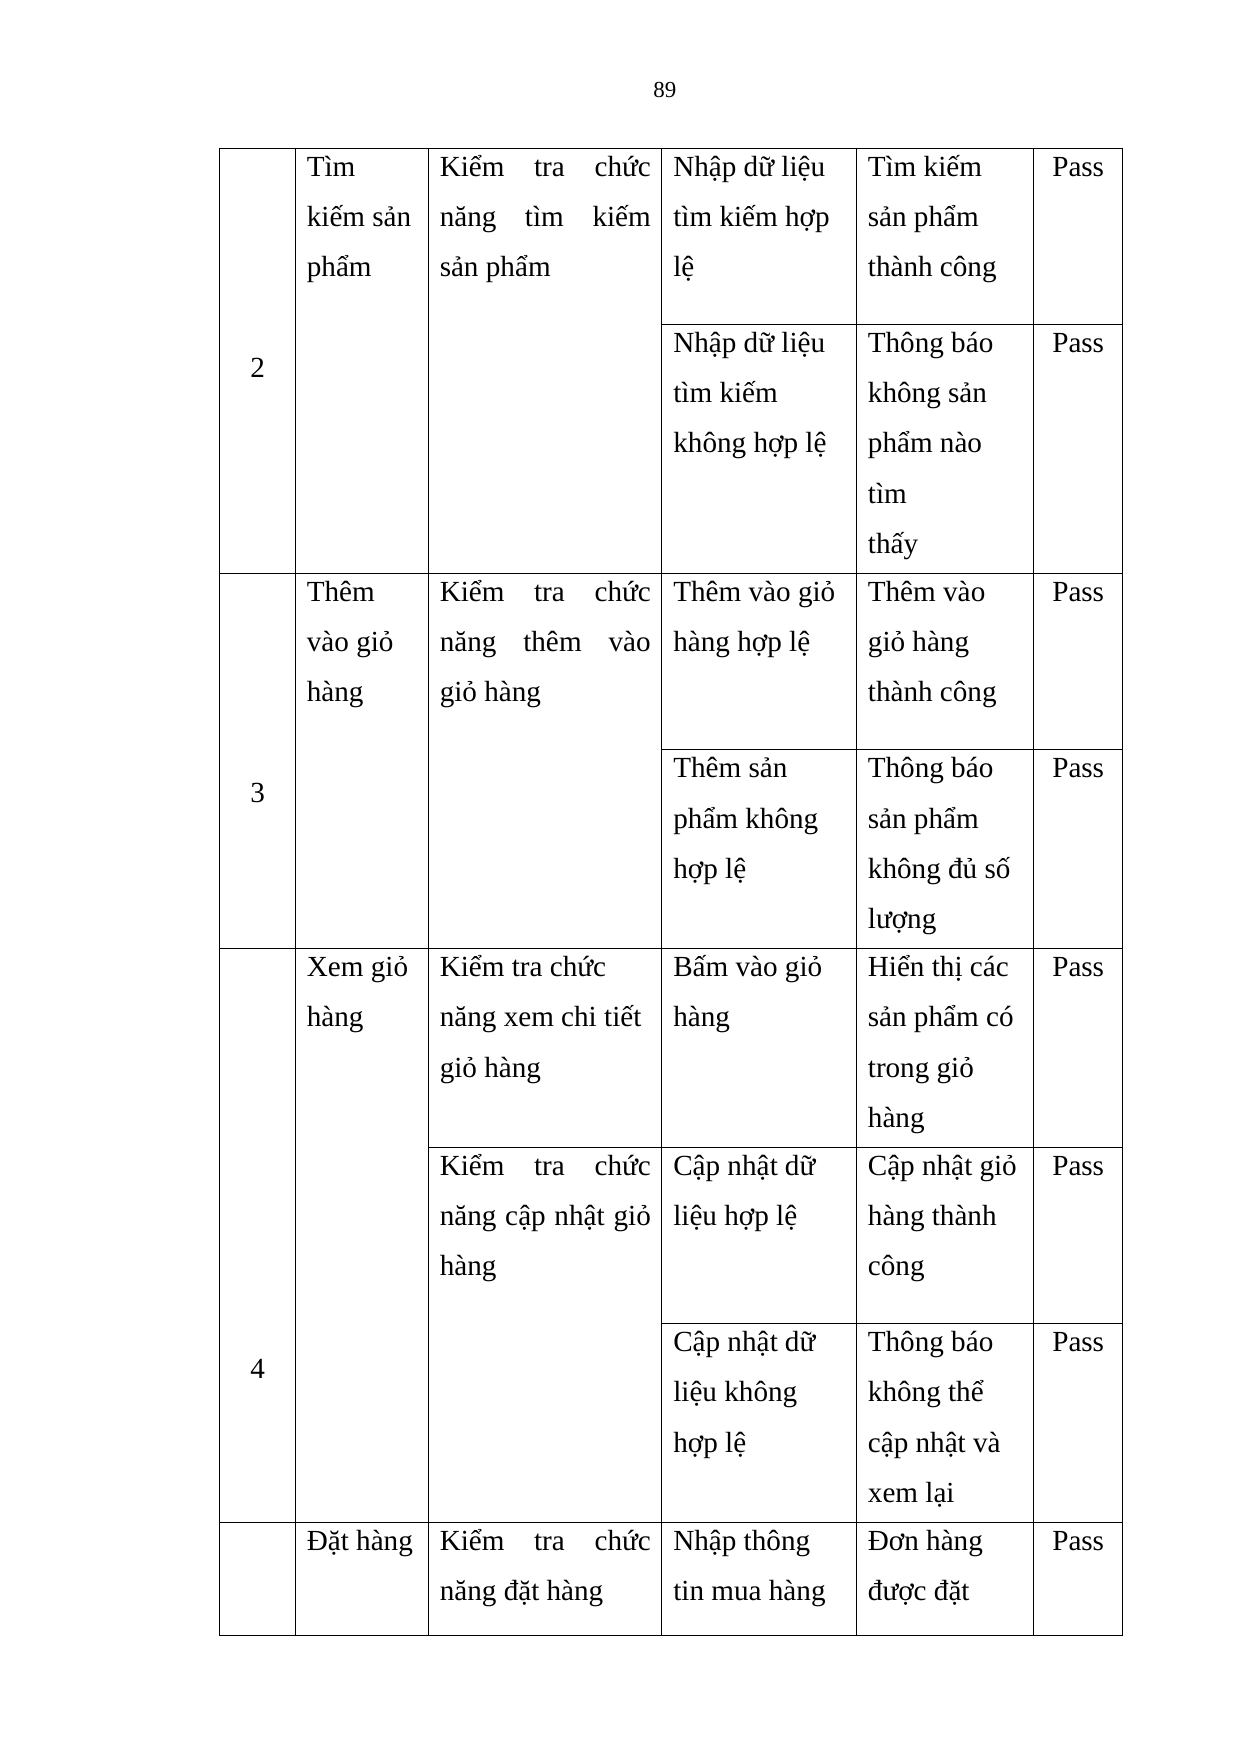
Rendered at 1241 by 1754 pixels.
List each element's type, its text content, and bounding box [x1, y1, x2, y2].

table_cell Thông báo không thể cập nhật và xem lại [857, 1324, 1033, 1522]
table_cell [857, 1523, 1033, 1635]
table_cell Thông báo không sản phẩm nào tìm thấy [857, 325, 1033, 573]
table_cell Xem giỏ hàng [296, 949, 428, 1522]
table_cell Pass [1034, 1324, 1122, 1522]
table_cell Tìm kiếm sản phẩm [296, 149, 428, 573]
table_cell Thêm vào giỏ hàng hợp lệ [662, 574, 856, 749]
table_cell Pass [1034, 325, 1122, 573]
table_cell Hiển thị các sản phẩm có trong giỏ hàng [857, 949, 1033, 1147]
table_cell Kiểm tra chức năng cập nhật giỏ hàng [429, 1148, 661, 1522]
table_cell Pass [1034, 1523, 1122, 1635]
table_cell Kiểm tra chức năng thêm vào giỏ hàng [429, 574, 661, 948]
table_cell Tìm kiếm sản phẩm thành công [857, 149, 1033, 324]
table_cell Thêm vào giỏ hàng [296, 574, 428, 948]
table_cell Pass [1034, 949, 1122, 1147]
table_cell Thông báo sản phẩm không đủ số lượng [857, 750, 1033, 948]
table_cell Pass [1034, 750, 1122, 948]
table_cell 2 [220, 149, 295, 573]
table_cell 3 [220, 574, 295, 948]
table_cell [429, 1523, 661, 1635]
table_cell Nhập dữ liệu tìm kiếm hợp lệ [662, 149, 856, 324]
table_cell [662, 1523, 856, 1635]
table_cell Cập nhật dữ liệu không hợp lệ [662, 1324, 856, 1522]
table_cell 4 [220, 949, 295, 1522]
table_cell Pass [1034, 149, 1122, 324]
table_cell Nhập dữ liệu tìm kiếm không hợp lệ [662, 325, 856, 573]
table_cell Pass [1034, 574, 1122, 749]
table_cell Thêm sản phẩm không hợp lệ [662, 750, 856, 948]
table_cell Cập nhật dữ liệu hợp lệ [662, 1148, 856, 1323]
table_cell Cập nhật giỏ hàng thành công [857, 1148, 1033, 1323]
table_cell Thêm vào giỏ hàng thành công [857, 574, 1033, 749]
table_cell 5 [220, 1523, 295, 1635]
table_cell Đặt hàng [296, 1523, 428, 1635]
table_cell Kiểm tra chức năng tìm kiếm sản phẩm [429, 149, 661, 573]
table_cell Bấm vào giỏ hàng [662, 949, 856, 1147]
table_cell Kiểm tra chức năng xem chi tiết giỏ hàng [429, 949, 661, 1147]
table_cell Pass [1034, 1148, 1122, 1323]
